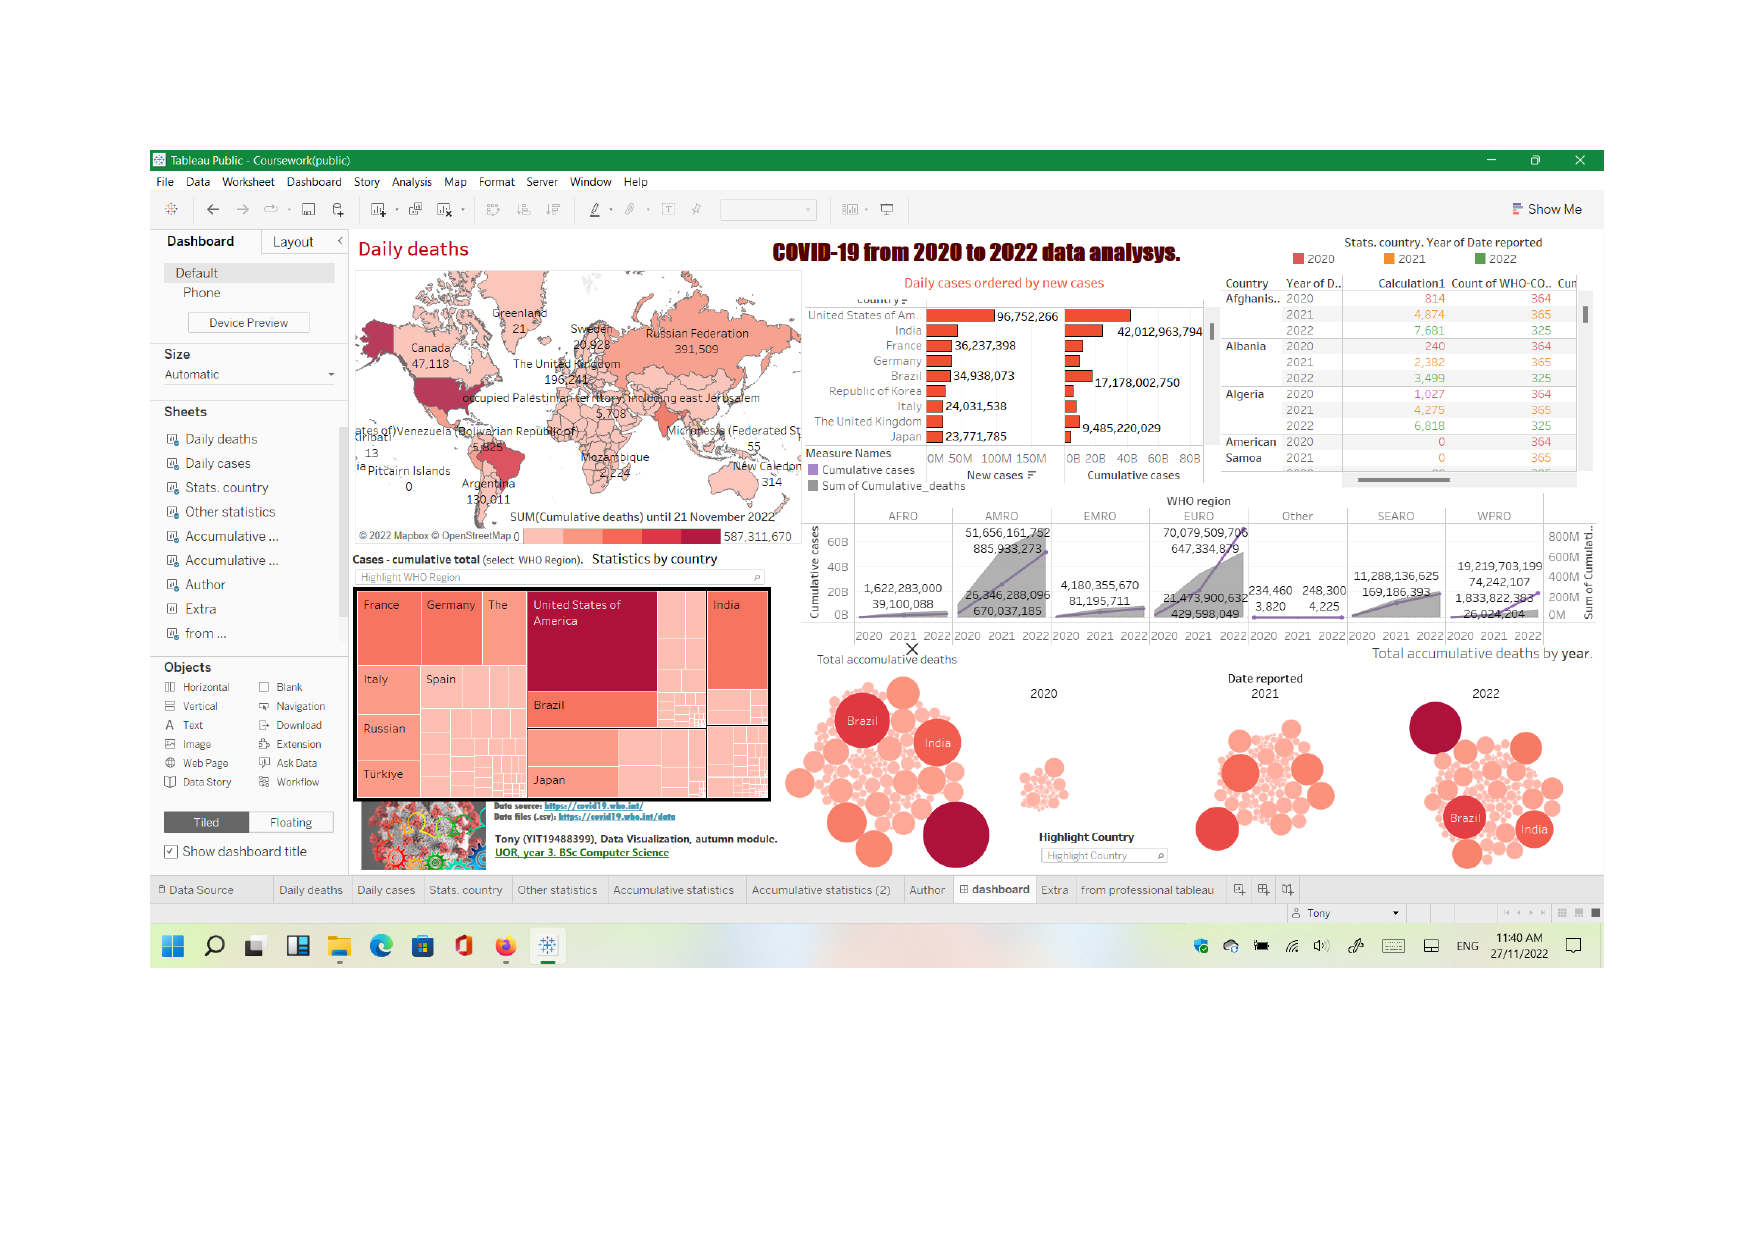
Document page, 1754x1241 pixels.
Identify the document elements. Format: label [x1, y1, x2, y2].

picture [150, 150, 1604, 968]
